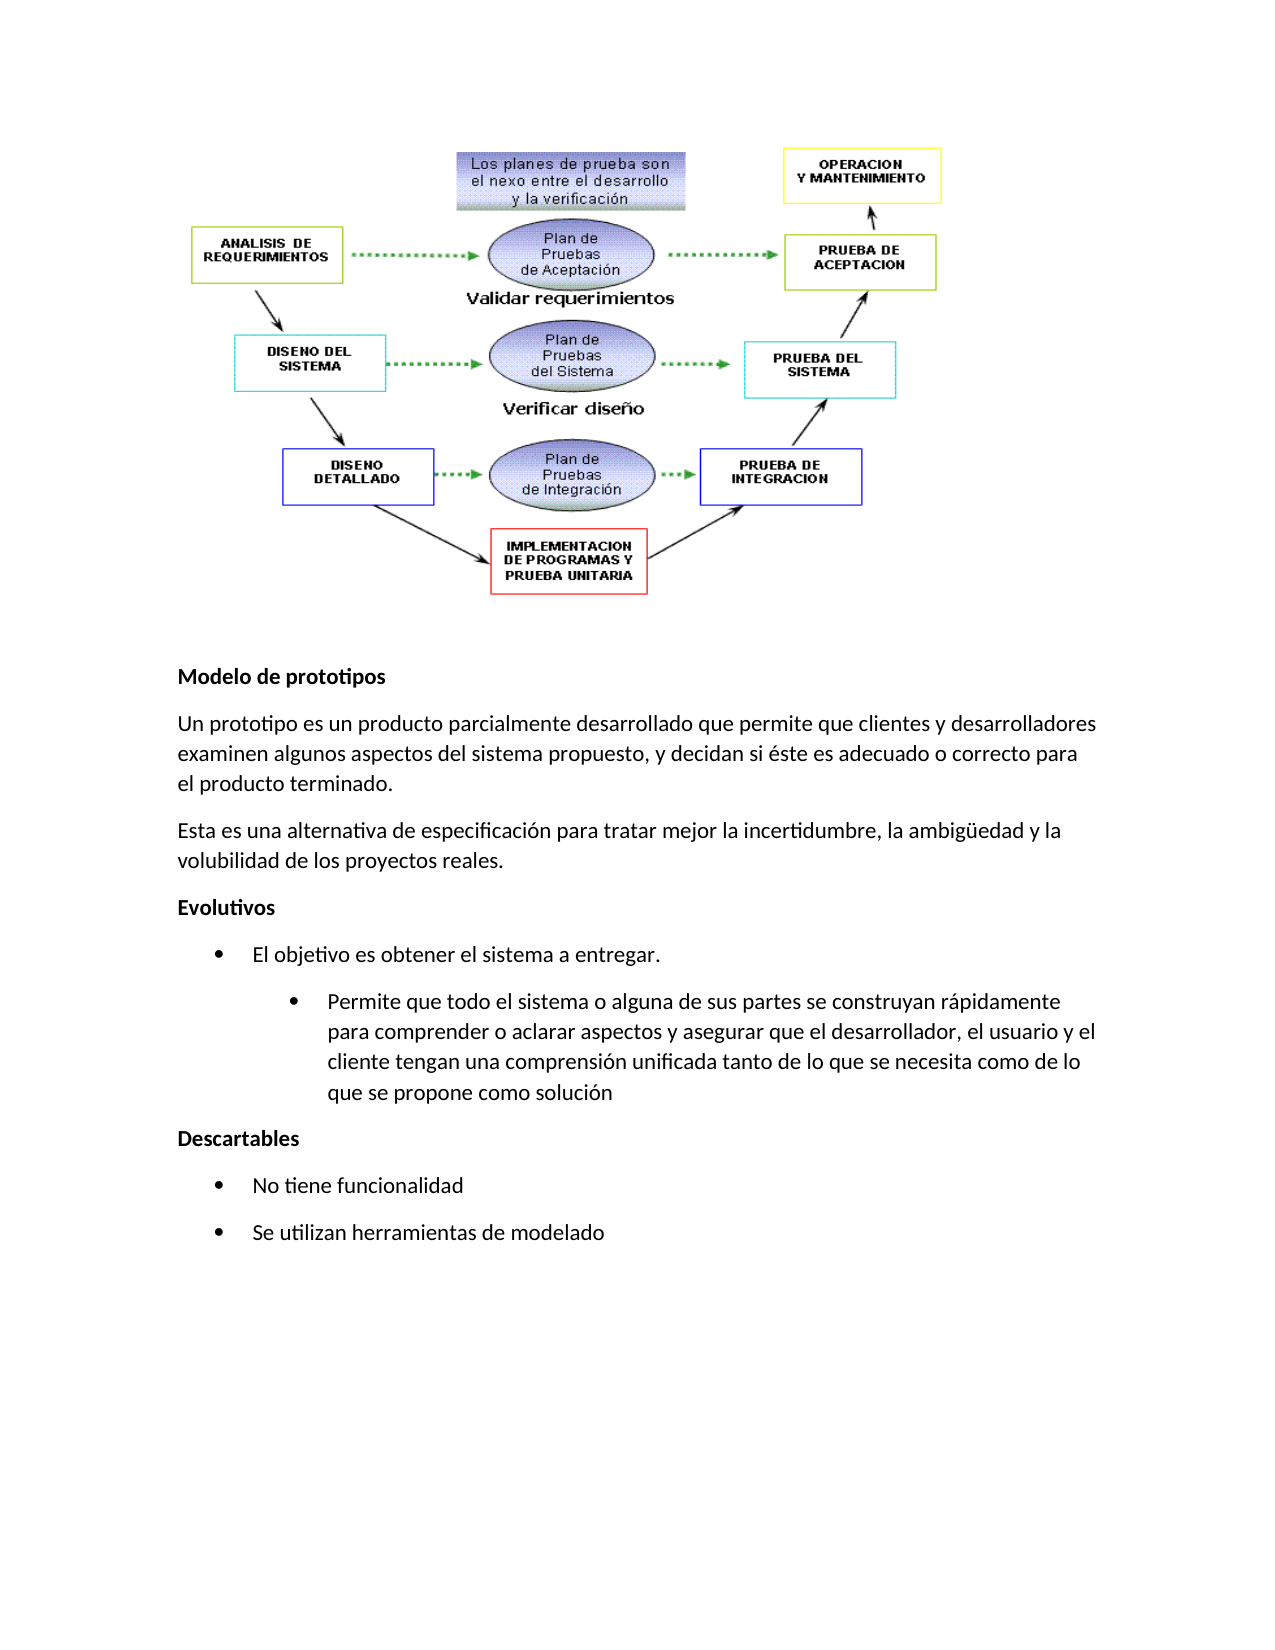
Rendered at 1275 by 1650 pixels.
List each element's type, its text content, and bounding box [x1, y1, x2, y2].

list No tiene funcionalidad [215, 1171, 1098, 1199]
text Modelo de prototipos [177, 662, 1098, 690]
list El objetivo es obtener el sistema a entregar. [215, 940, 1098, 968]
text Un prototipo es un producto parcialmente desarrollado que permite que clientes y desarrolladores examinen algunos aspectos del sistema propuesto, y decidan si éste es adecuado o correcto para el producto terminado. [177, 709, 1098, 797]
text Esta es una alternativa de especificación para tratar mejor la incertidumbre, la ambigüedad y la volubilidad de los proyectos reales. [177, 816, 1098, 874]
list Permite que todo el sistema o alguna de sus partes se construyan rápidamente para comprender o aclarar aspectos y asegurar que el desarrollador, el usuario y el cliente tengan una comprensión unificada tanto de lo que se necesita como de lo que se propone como solución [290, 987, 1098, 1106]
picture [177, 147, 968, 597]
text Evolutivos [177, 893, 1098, 921]
text Descartables [177, 1124, 1098, 1153]
list Se utilizan herramientas de modelado [215, 1218, 1098, 1246]
